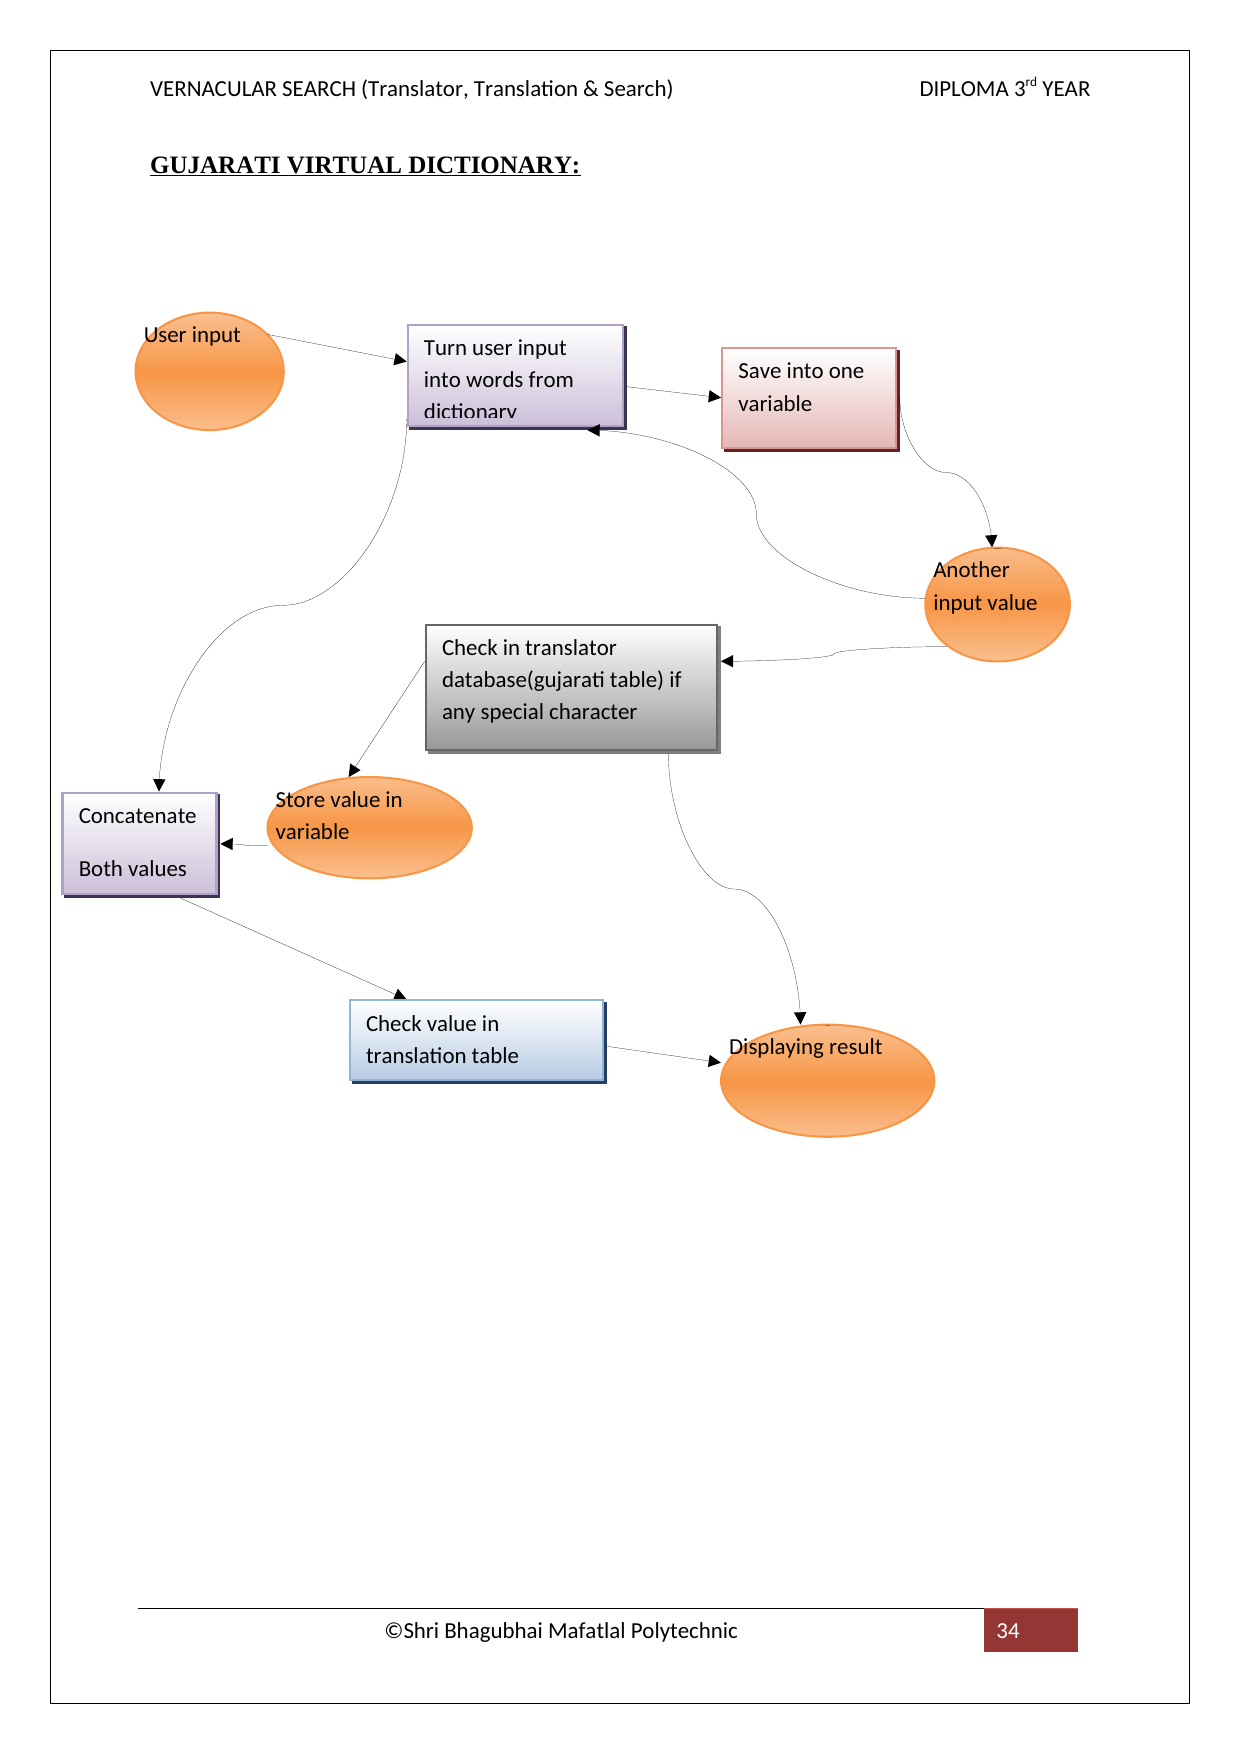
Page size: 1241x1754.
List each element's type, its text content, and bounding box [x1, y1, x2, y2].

text GUJARATI VIRTUAL DICTIONARY: [150, 150, 1090, 179]
